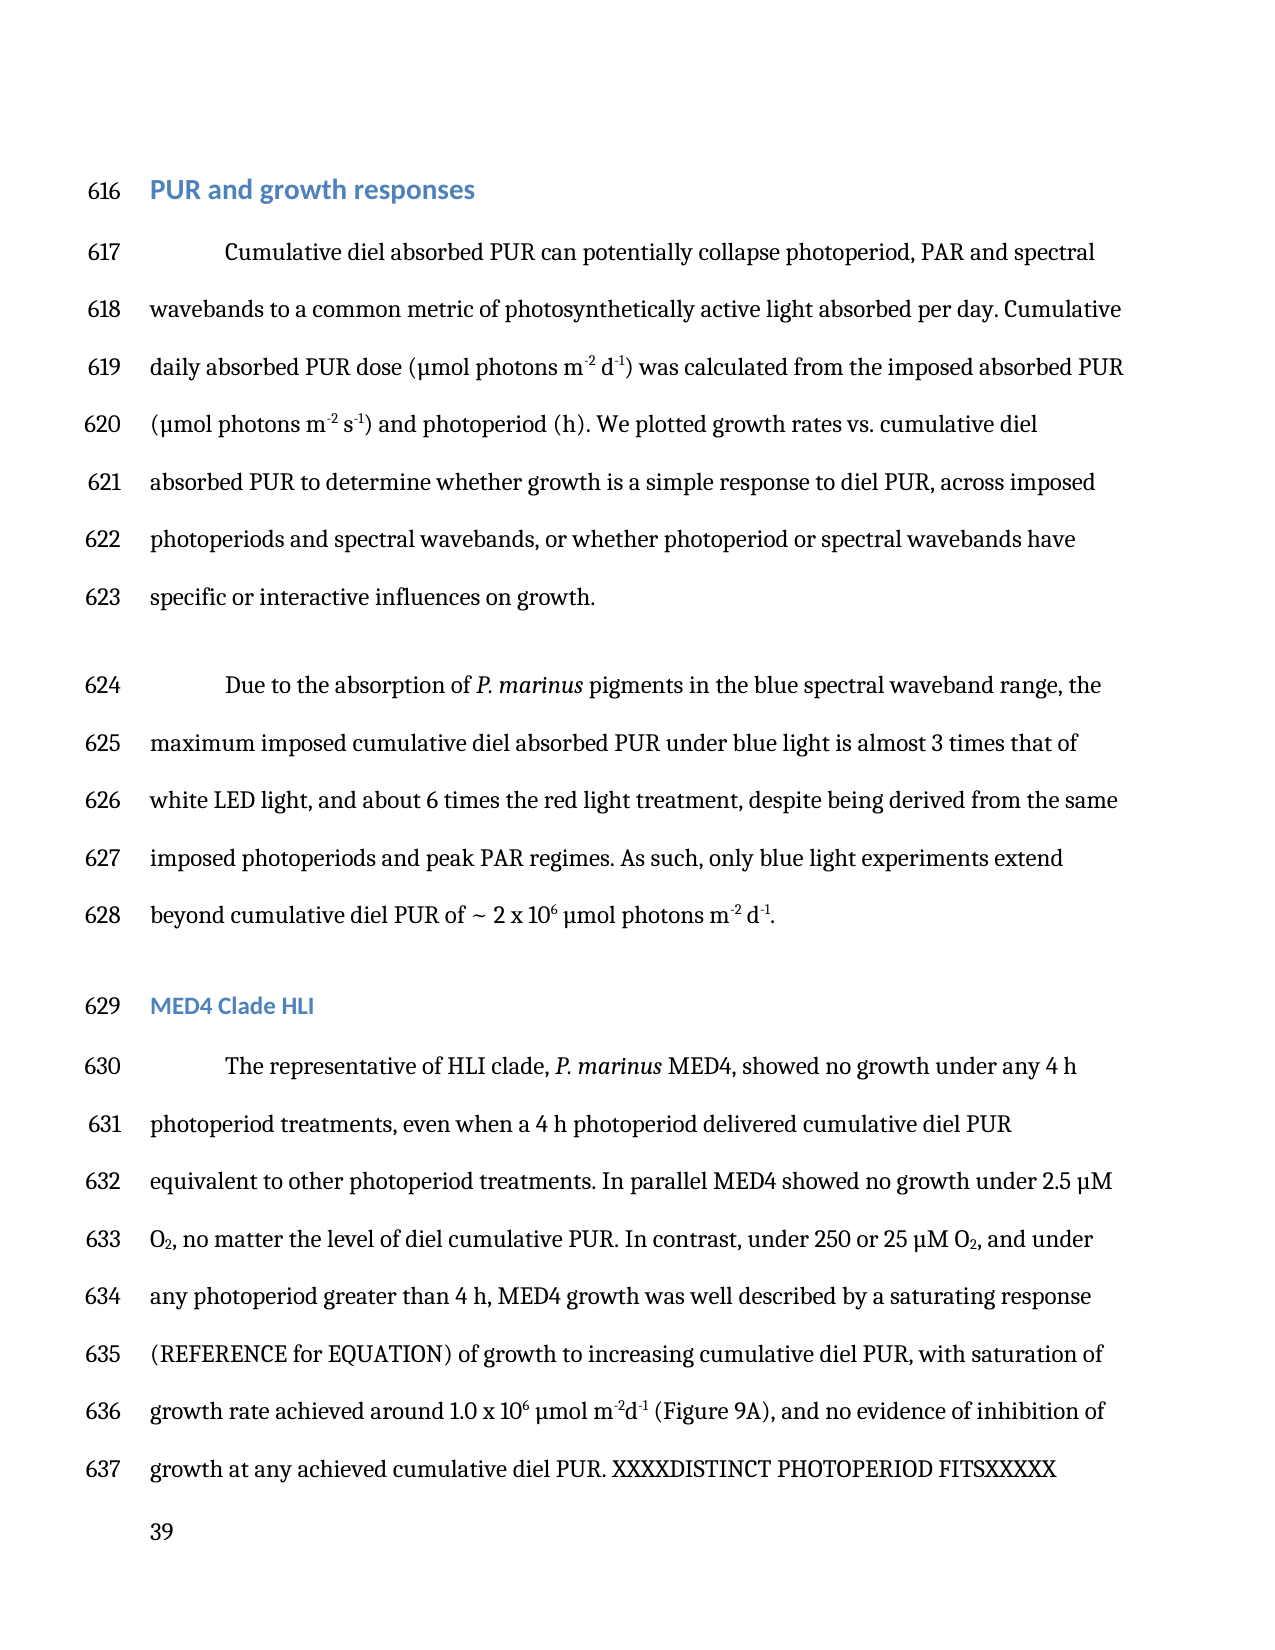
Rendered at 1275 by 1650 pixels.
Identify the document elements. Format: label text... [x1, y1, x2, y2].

subtitle MED4 Clade HLI [150, 990, 1125, 1021]
text Due to the absorption of P. marinus pigments in the blue spectral waveband range, the maximum imposed cumulative diel absorbed PUR under blue light is almost 3 times that of white LED light, and about 6 times the red light treatment, despite being derived from the same imposed photoperiods and peak PAR regimes. As such, only blue light experiments extend beyond cumulative diel PUR of ~ 2 x 106 µmol photons m-2 d-1. [150, 671, 1125, 930]
subtitle PUR and growth responses [150, 171, 1125, 206]
text Cumulative diel absorbed PUR can potentially collapse photoperiod, PAR and spectral wavebands to a common metric of photosynthetically active light absorbed per day. Cumulative daily absorbed PUR dose (µmol photons m-2 d-1) was calculated from the imposed absorbed PUR (µmol photons m-2 s-1) and photoperiod (h). We plotted growth rates vs. cumulative diel absorbed PUR to determine whether growth is a simple response to diel PUR, across imposed photoperiods and spectral wavebands, or whether photoperiod or spectral wavebands have specific or interactive influences on growth. [150, 238, 1125, 611]
text The representative of HLI clade, P. marinus MED4, showed no growth under any 4 h photoperiod treatments, even when a 4 h photoperiod delivered cumulative diel PUR equivalent to other photoperiod treatments. In parallel MED4 showed no growth under 2.5 µM O2, no matter the level of diel cumulative PUR. In contrast, under 250 or 25 µM O2, and under any photoperiod greater than 4 h, MED4 growth was well described by a saturating response (REFERENCE for EQUATION) of growth to increasing cumulative diel PUR, with saturation of growth rate achieved around 1.0 x 106 µmol m-2d-1 (Figure 9A), and no evidence of inhibition of growth at any achieved cumulative diel PUR. XXXXDISTINCT PHOTOPERIOD FITSXXXXX [150, 1052, 1125, 1483]
